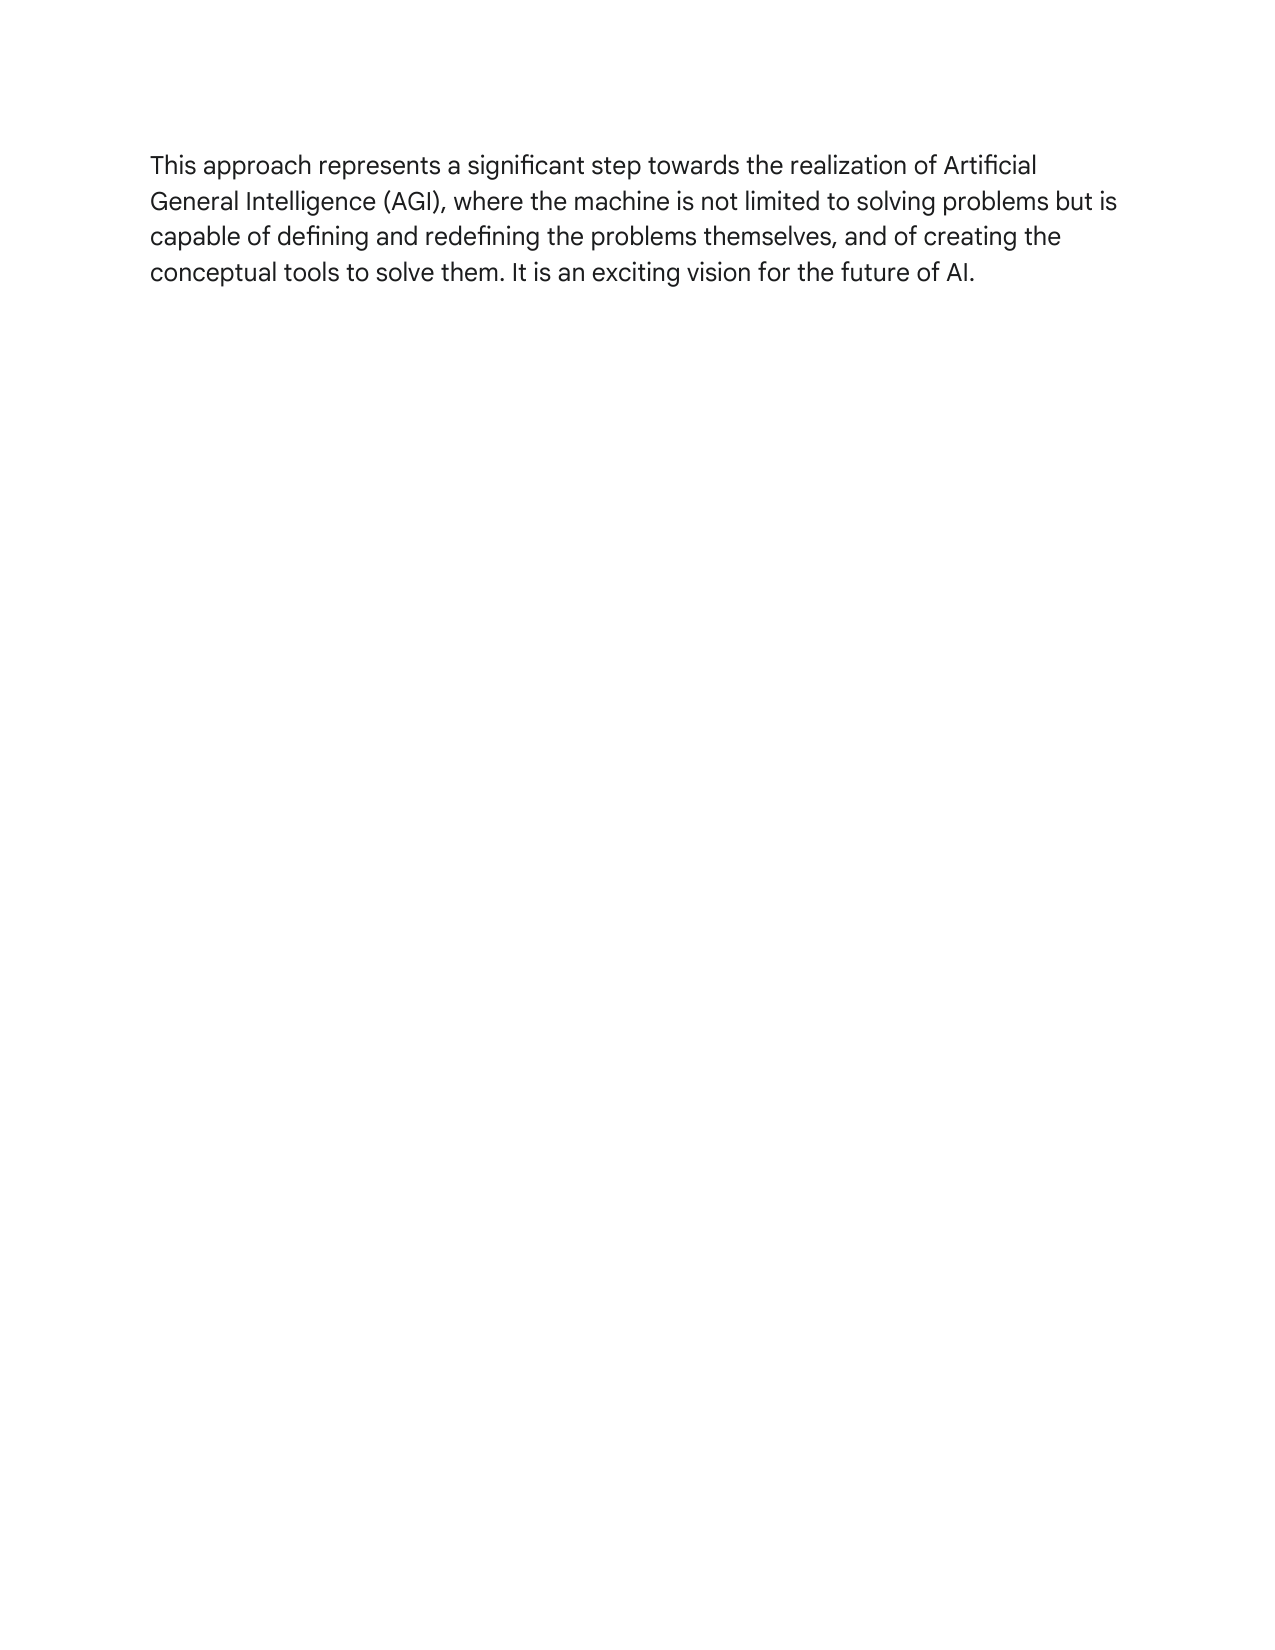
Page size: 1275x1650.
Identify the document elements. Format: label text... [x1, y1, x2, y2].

text This approach represents a significant step towards the realization of Artificial General Intelligence (AGI), where the machine is not limited to solving problems but is capable of defining and redefining the problems themselves, and of creating the conceptual tools to solve them. It is an exciting vision for the future of AI. [150, 150, 1125, 288]
